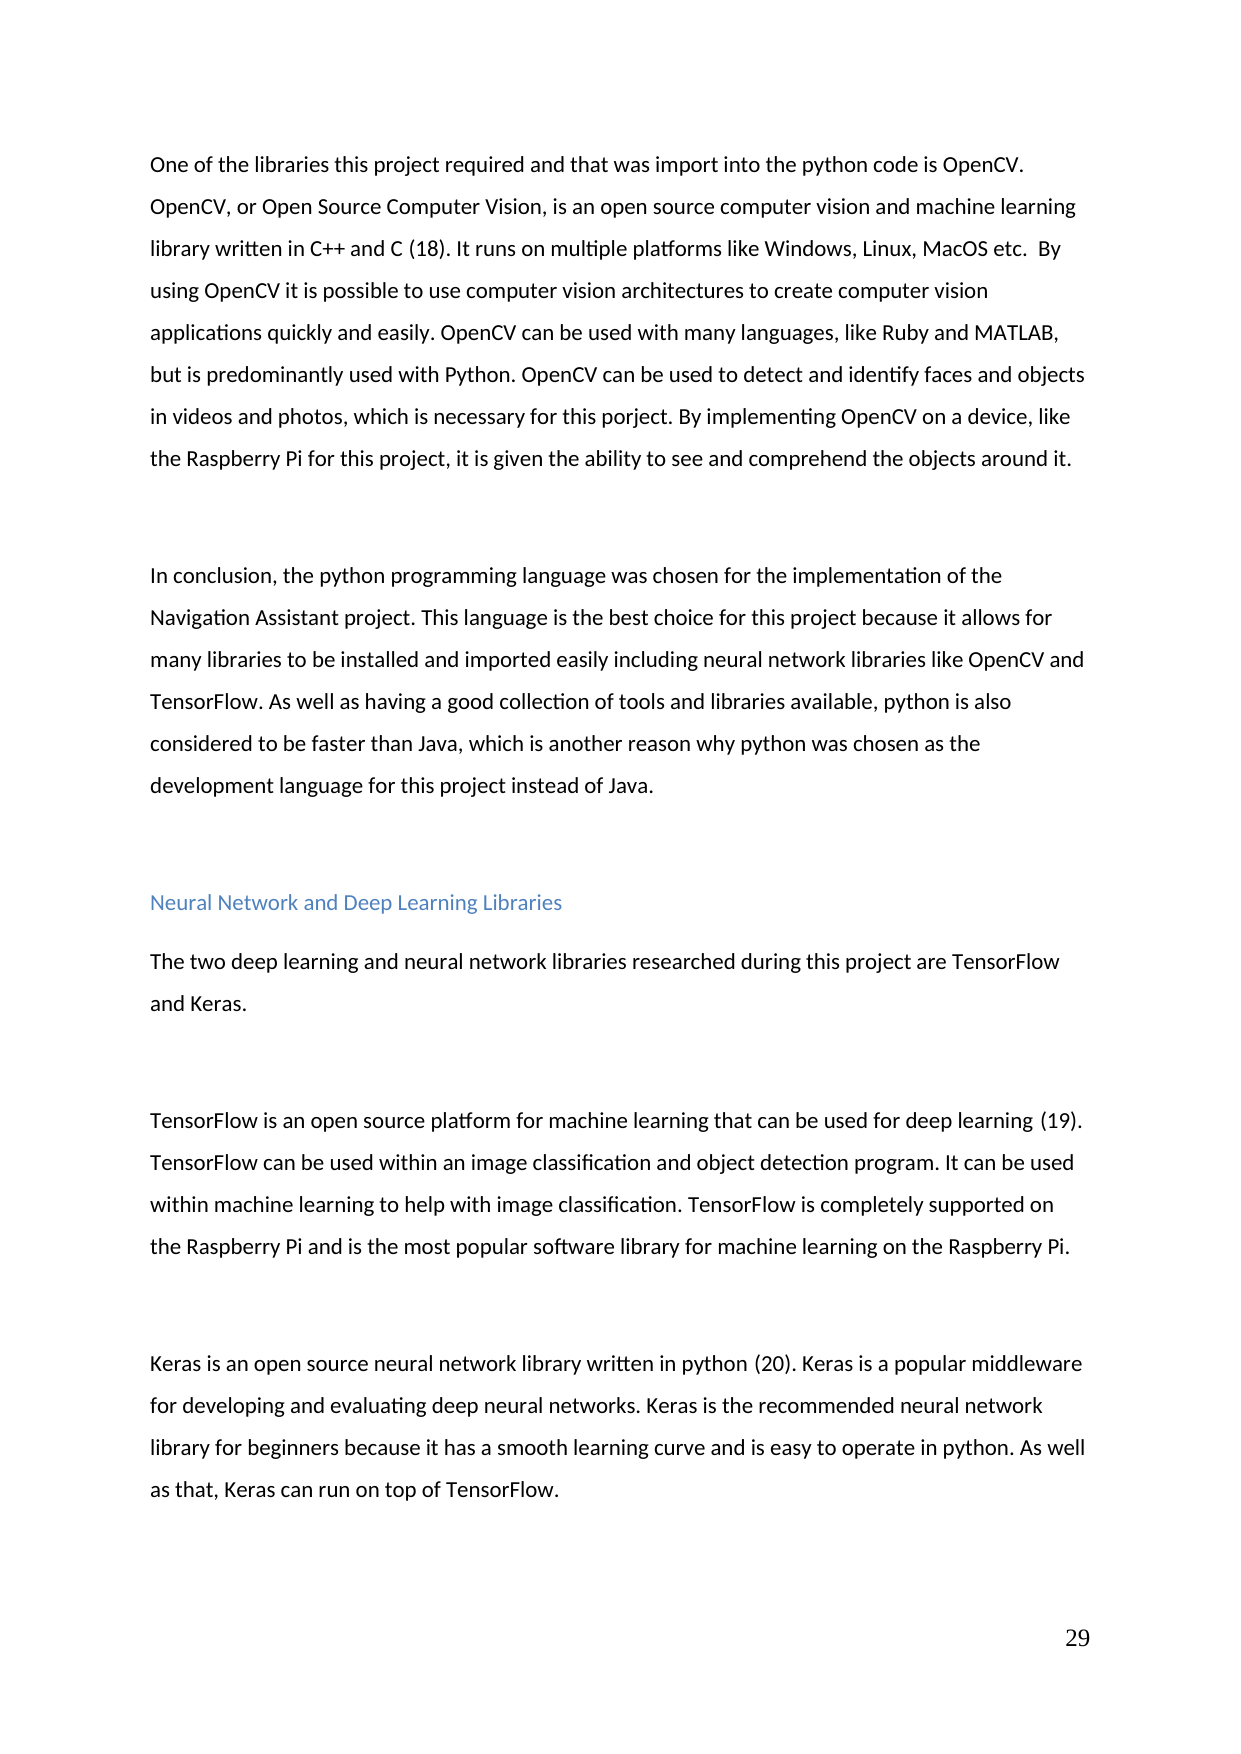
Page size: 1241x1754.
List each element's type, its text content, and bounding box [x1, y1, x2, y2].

text In conclusion, the python programming language was chosen for the implementation of the Navigation Assistant project. This language is the best choice for this project because it allows for many libraries to be installed and imported easily including neural network libraries like OpenCV and TensorFlow. As well as having a good collection of tools and libraries available, python is also considered to be faster than Java, which is another reason why python was chosen as the development language for this project instead of Java. [150, 561, 1090, 799]
text TensorFlow is an open source platform for machine learning that can be used for deep learning (19). TensorFlow can be used within an image classification and object detection program. It can be used within machine learning to help with image classification. TensorFlow is completely supported on the Raspberry Pi and is the most popular software library for machine learning on the Raspberry Pi. [150, 1106, 1090, 1260]
text One of the libraries this project required and that was import into the python code is OpenCV. OpenCV, or Open Source Computer Vision, is an open source computer vision and machine learning library written in C++ and C (18). It runs on multiple platforms like Windows, Linux, MacOS etc. By using OpenCV it is possible to use computer vision architectures to create computer vision applications quickly and easily. OpenCV can be used with many languages, like Ruby and MATLAB, but is predominantly used with Python. OpenCV can be used to detect and identify faces and objects in videos and photos, which is necessary for this porject. By implementing OpenCV on a device, like the Raspberry Pi for this project, it is given the ability to see and comprehend the objects around it. [150, 150, 1090, 472]
text The two deep learning and neural network libraries researched during this project are TensorFlow and Keras. [150, 947, 1090, 1017]
text Keras is an open source neural network library written in python (20). Keras is a popular middleware for developing and evaluating deep neural networks. Keras is the recommended neural network library for beginners because it has a smooth learning curve and is easy to operate in python. As well as that, Keras can run on top of TensorFlow. [150, 1349, 1090, 1503]
text Neural Network and Deep Learning Libraries [150, 888, 1090, 916]
